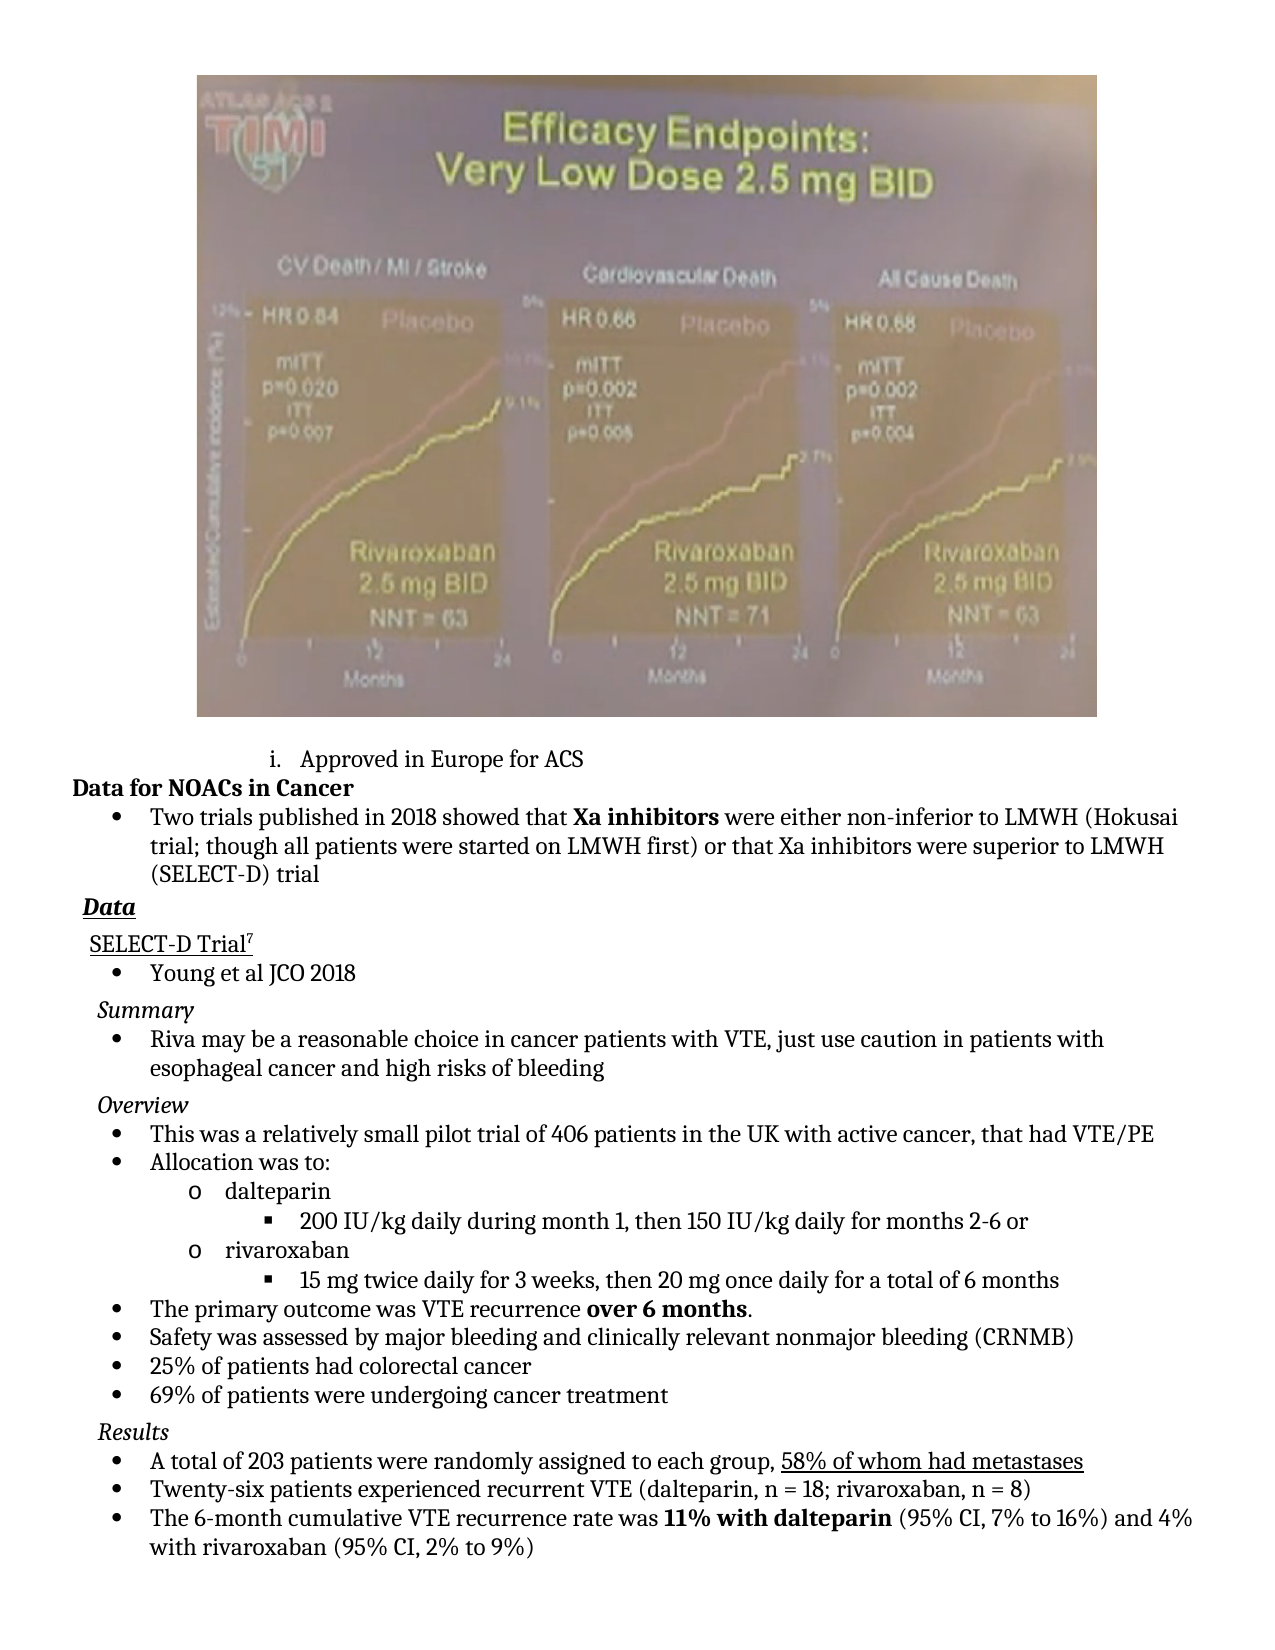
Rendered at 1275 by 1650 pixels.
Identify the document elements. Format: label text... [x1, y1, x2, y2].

list rivaroxaban [187, 1236, 1200, 1266]
list Twenty-six patients experienced recurrent VTE (dalteparin, n = 18; rivaroxaban, n = 8) [112, 1475, 1200, 1504]
list The primary outcome was VTE recurrence over 6 months. [112, 1294, 1200, 1323]
picture [196, 75, 1097, 717]
list Two trials published in 2018 showed that Xa inhibitors were either non-inferior to LMWH (Hokusai trial; though all patients were started on LMWH first) or that Xa inhibitors were superior to LMWH (SELECT-D) trial [112, 803, 1200, 889]
list The 6-month cumulative VTE recurrence rate was 11% with dalteparin (95% CI, 7% to 16%) and 4% with rivaroxaban (95% CI, 2% to 9%) [112, 1504, 1200, 1562]
subtitle Data for NOACs in Cancer [72, 774, 1200, 803]
list Allocation was to: [112, 1148, 1200, 1177]
list A total of 203 patients were randomly assigned to each group, 58% of whom had metastases [112, 1447, 1200, 1475]
list Approved in Europe for ACS [281, 745, 1200, 774]
list 25% of patients had colorectal cancer [112, 1352, 1200, 1381]
subtitle SELECT-D Trial7 [90, 930, 1200, 959]
subtitle Overview [97, 1091, 1200, 1119]
list dalteparin [187, 1177, 1200, 1207]
subtitle Data [82, 893, 1200, 922]
list Riva may be a reasonable choice in cancer patients with VTE, just use caution in patients with esophageal cancer and high risks of bleeding [112, 1025, 1200, 1082]
subtitle Summary [97, 996, 1200, 1025]
list This was a relatively small pilot trial of 406 patients in the UK with active cancer, that had VTE/PE [112, 1119, 1200, 1148]
list 69% of patients were undergoing cancer treatment [112, 1381, 1200, 1409]
subtitle Results [97, 1418, 1200, 1447]
list Safety was assessed by major bleeding and clinically relevant nonmajor bleeding (CRNMB) [112, 1323, 1200, 1352]
list 15 mg twice daily for 3 weeks, then 20 mg once daily for a total of 6 months [262, 1266, 1200, 1294]
list 200 IU/kg daily during month 1, then 150 IU/kg daily for months 2-6 or [262, 1207, 1200, 1236]
list Young et al JCO 2018 [112, 959, 1200, 988]
